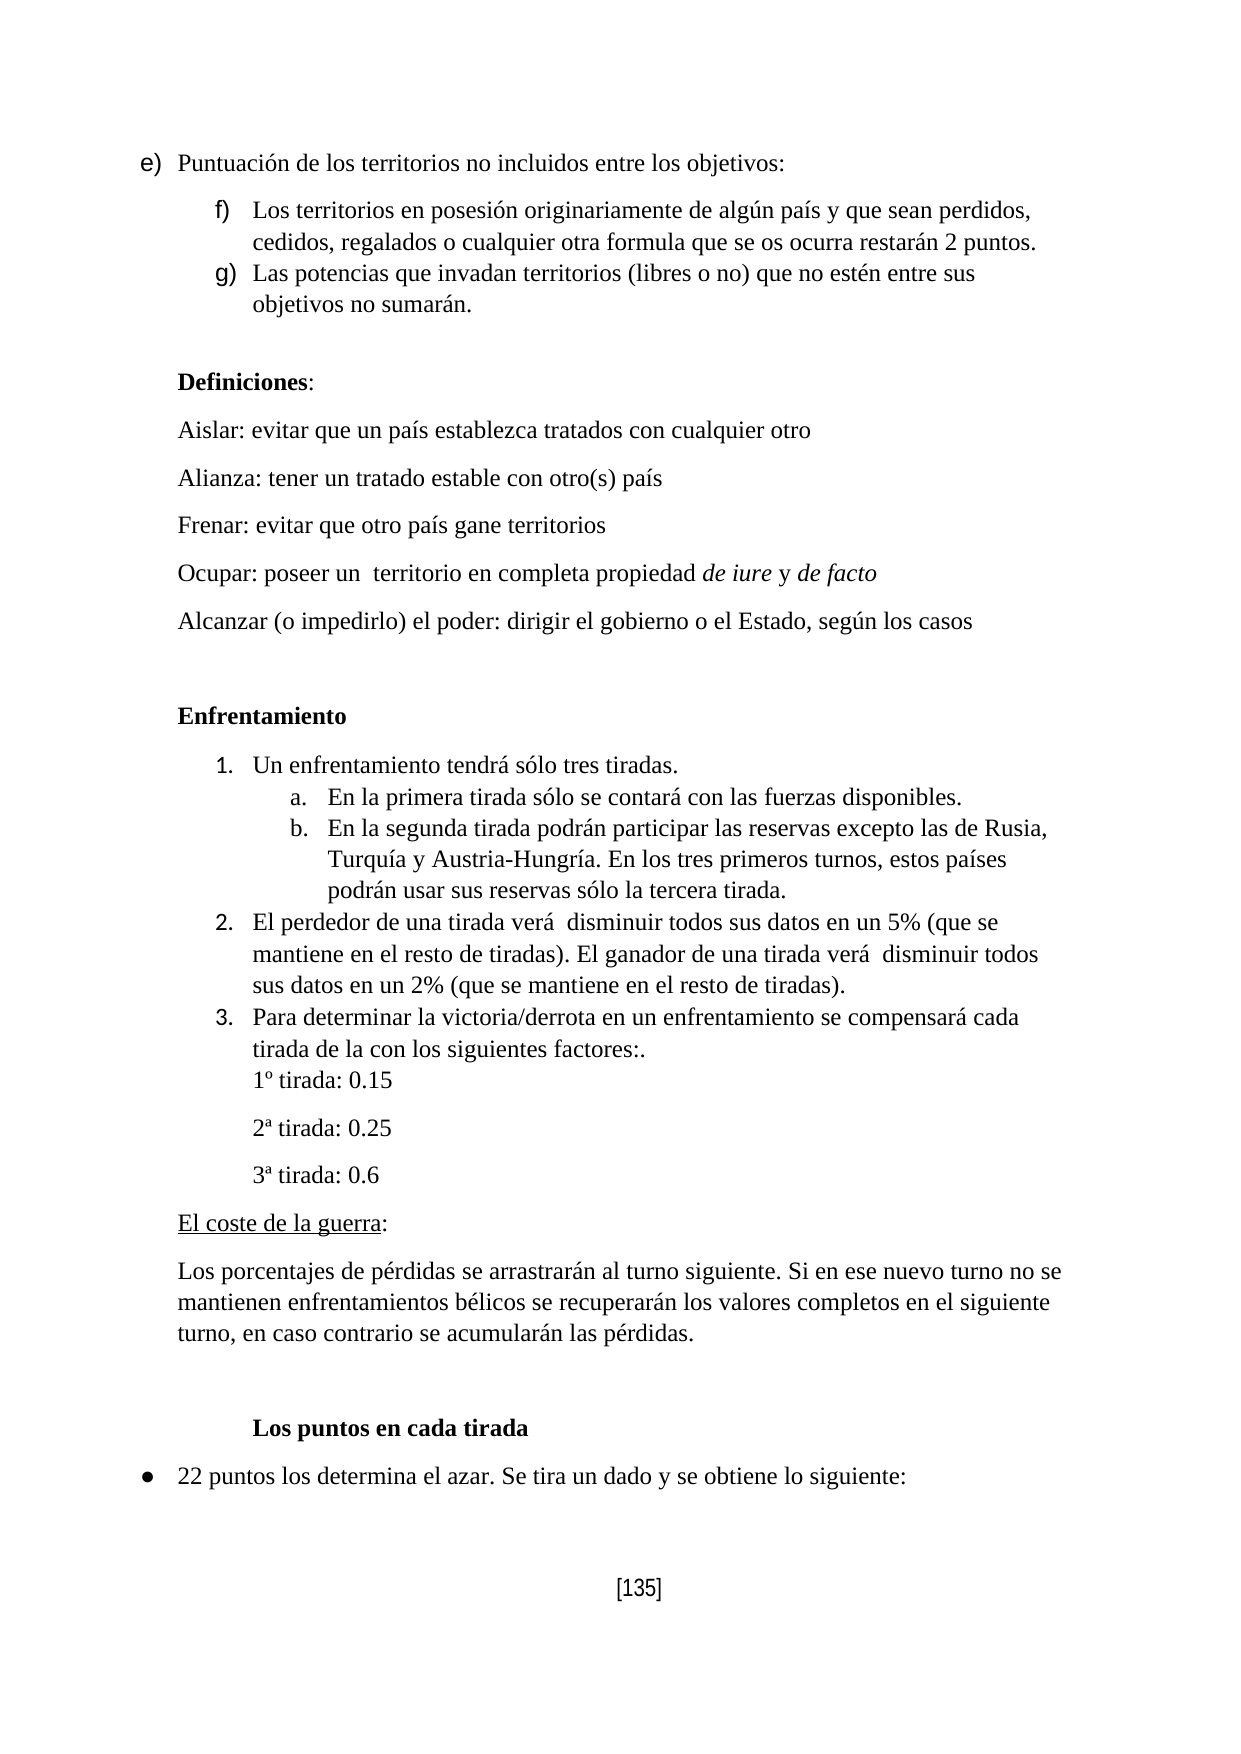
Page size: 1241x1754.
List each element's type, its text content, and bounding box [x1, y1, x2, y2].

text Aislar: evitar que un país establezca tratados con cualquier otro [177, 415, 1063, 444]
text El coste de la guerra: [177, 1208, 1063, 1237]
text Alianza: tener un tratado estable con otro(s) país [177, 463, 1063, 492]
list Para determinar la victoria/derrota en un enfrentamiento se compensará cada tirada de la con los siguientes factores:. [215, 1001, 1063, 1063]
list Puntuación de los territorios no incluidos entre los objetivos: [140, 148, 1063, 176]
text Definiciones: [177, 367, 1063, 396]
text 2ª tirada: 0.25 [252, 1113, 1063, 1141]
text Los porcentajes de pérdidas se arrastrarán al turno siguiente. Si en ese nuevo turno no se mantienen enfrentamientos bélicos se recuperarán los valores completos en el siguiente turno, en caso contrario se acumularán las pérdidas. [177, 1256, 1063, 1347]
list En la segunda tirada podrán participar las reservas excepto las de Rusia, Turquía y Austria-Hungría. En los tres primeros turnos, estos países podrán usar sus reservas sólo la tercera tirada. [290, 813, 1063, 904]
list En la primera tirada sólo se contará con las fuerzas disponibles. [290, 782, 1063, 811]
list Un enfrentamiento tendrá sólo tres tiradas. [215, 749, 1063, 780]
list Las potencias que invadan territorios (libres o no) que no estén entre sus objetivos no sumarán. [215, 258, 1063, 317]
text Frenar: evitar que otro país gane territorios [177, 511, 1063, 539]
list El perdedor de una tirada verá disminuir todos sus datos en un 5% (que se mantiene en el resto de tiradas). El ganador de una tirada verá disminuir todos sus datos en un 2% (que se mantiene en el resto de tiradas). [215, 906, 1063, 999]
text 3ª tirada: 0.6 [252, 1160, 1063, 1189]
text 1º tirada: 0.15 [252, 1065, 1063, 1094]
text Ocupar: poseer un territorio en completa propiedad de iure y de facto [177, 558, 1063, 587]
text Enfrentamiento [177, 701, 1063, 730]
list 22 puntos los determina el azar. Se tira un dado y se obtiene lo siguiente: [140, 1461, 1063, 1490]
list Los territorios en posesión originariamente de algún país y que sean perdidos, cedidos, regalados o cualquier otra formula que se os ocurra restarán 2 puntos. [215, 195, 1063, 255]
text Alcanzar (o impedirlo) el poder: dirigir el gobierno o el Estado, según los casos [177, 606, 1063, 635]
text Los puntos en cada tirada [252, 1413, 1063, 1442]
